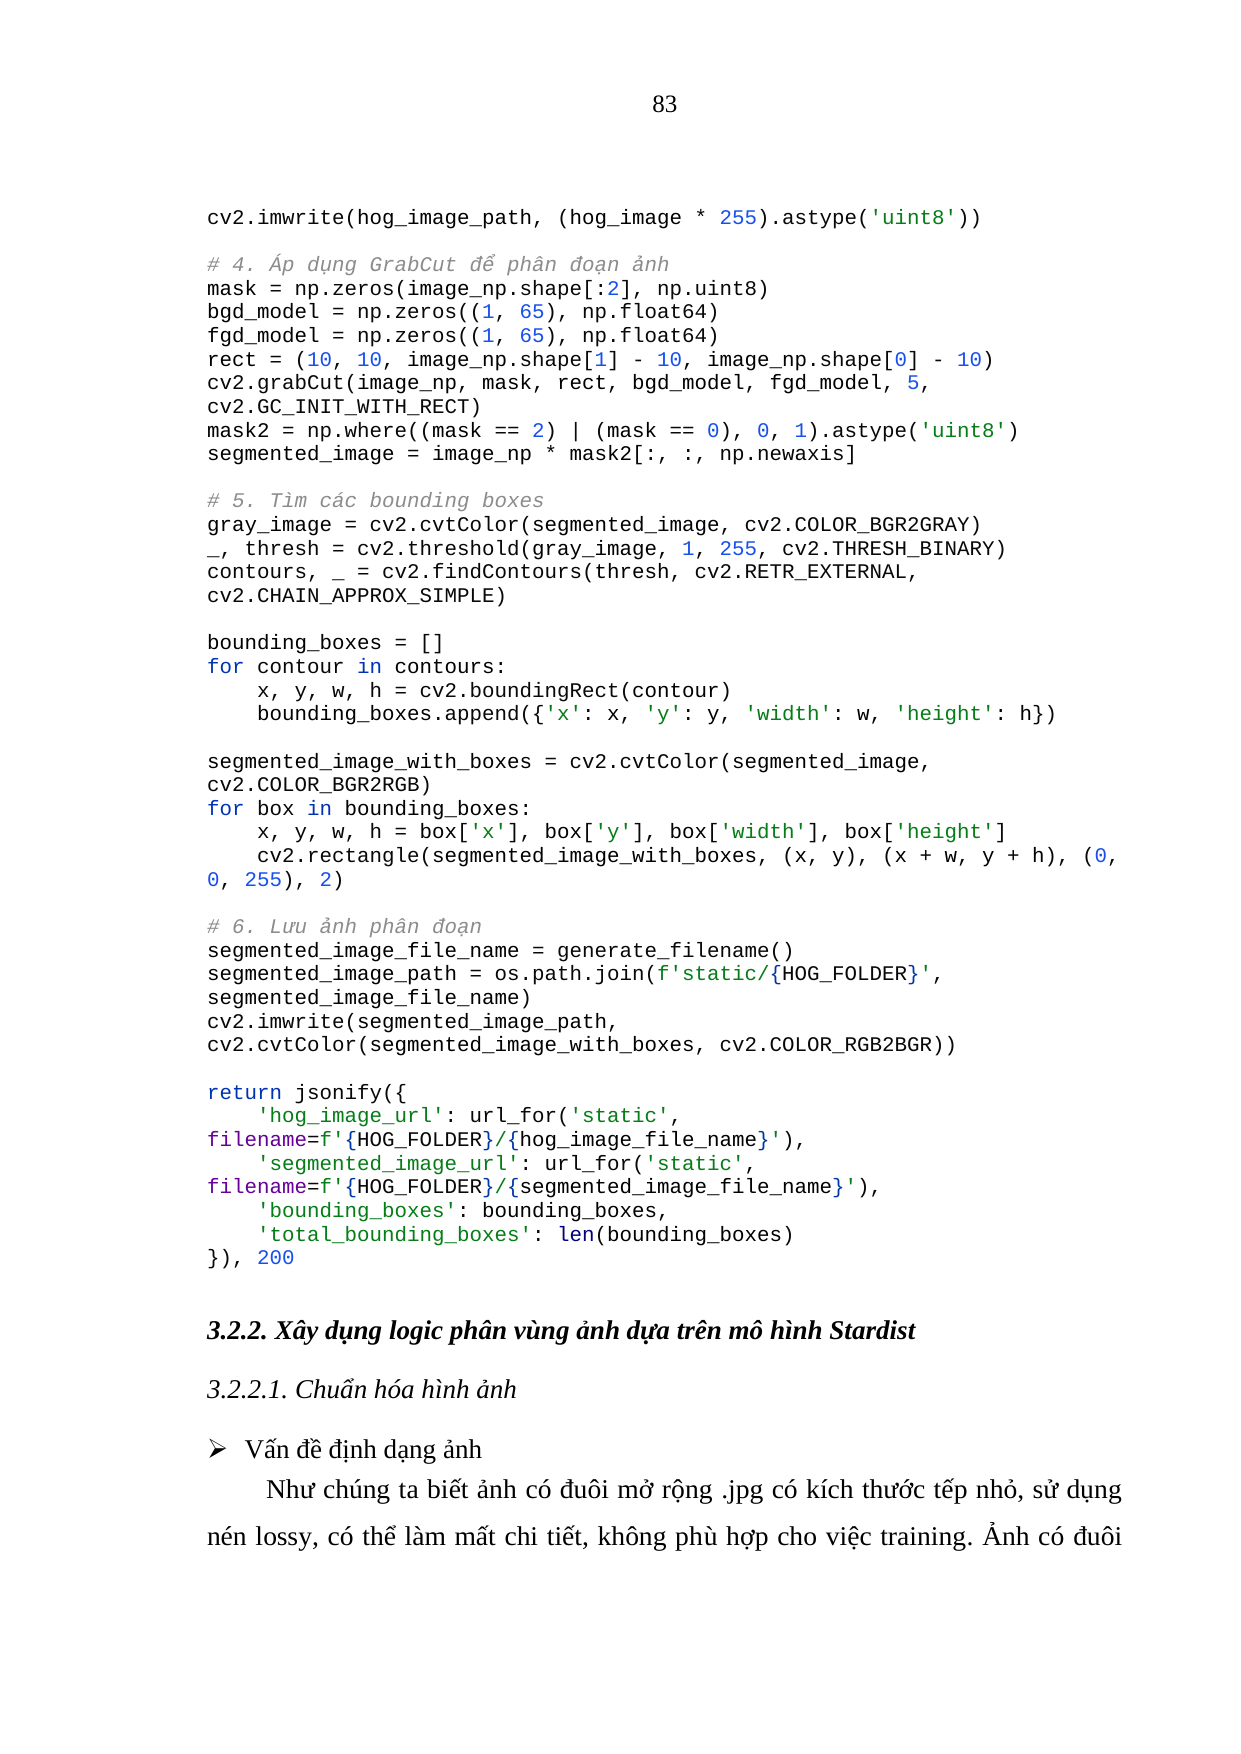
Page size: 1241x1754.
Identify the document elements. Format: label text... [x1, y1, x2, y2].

list Vấn đề định dạng ảnh [207, 1433, 1122, 1464]
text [207, 207, 1122, 1271]
subtitle 3.2.2. Xây dụng logic phân vùng ảnh dựa trên mô hình Stardist [207, 1314, 1122, 1346]
subtitle 3.2.2.1. Chuẩn hóa hình ảnh [207, 1374, 1122, 1405]
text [207, 1473, 1122, 1551]
